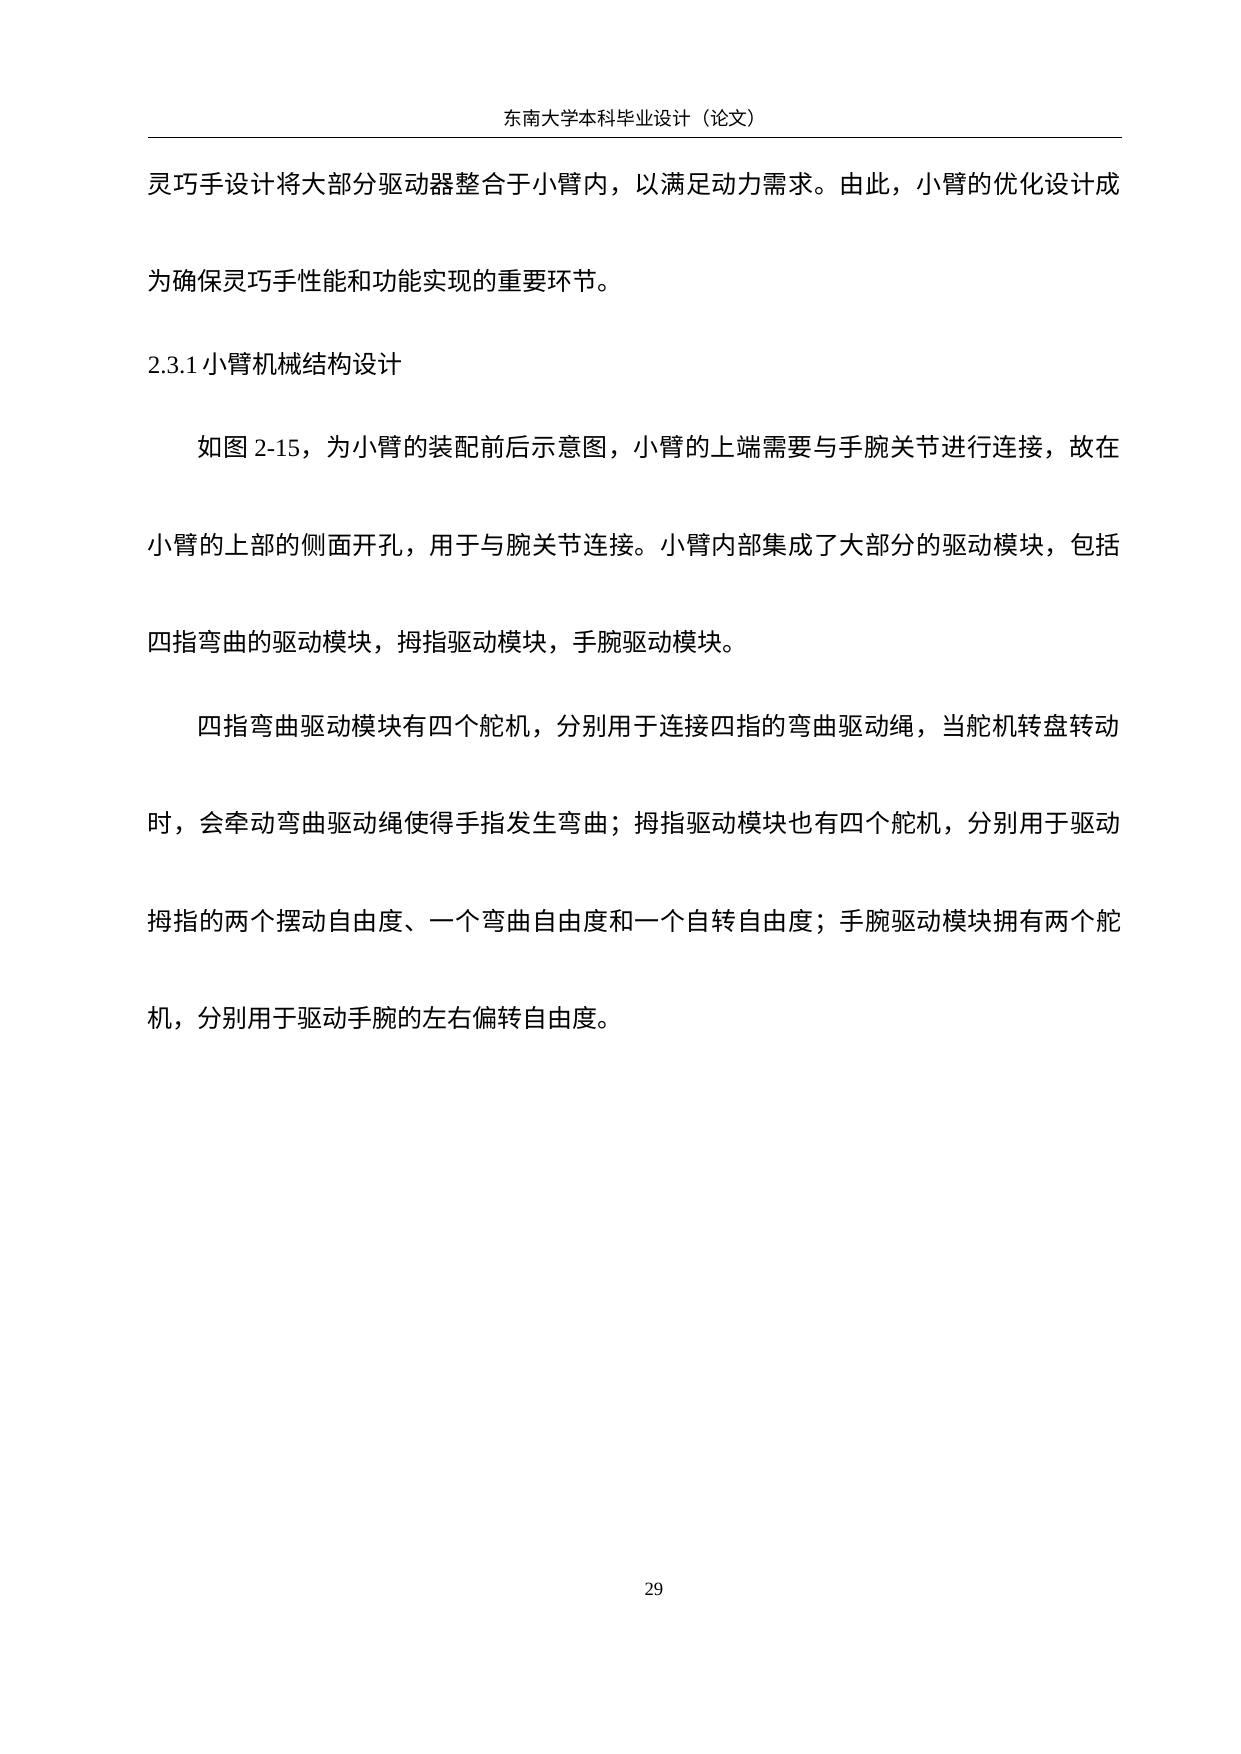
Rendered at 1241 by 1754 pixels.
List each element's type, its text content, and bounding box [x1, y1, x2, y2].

text 如图2-15，为小臂的装配前后示意图，小臂的上端需要与手腕关节进行连接，故在小臂的上部的侧面开孔，用于与腕关节连接。小臂内部集成了大部分的驱动模块，包括四指弯曲的驱动模块，拇指驱动模块，手腕驱动模块。 [148, 413, 1122, 673]
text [148, 150, 1122, 312]
text 四指弯曲驱动模块有四个舵机，分别用于连接四指的弯曲驱动绳，当舵机转盘转动时，会牵动弯曲驱动绳使得手指发生弯曲；拇指驱动模块也有四个舵机，分别用于驱动拇指的两个摆动自由度、一个弯曲自由度和一个自转自由度；手腕驱动模块拥有两个舵机，分别用于驱动手腕的左右偏转自由度。 [148, 692, 1122, 1049]
text 2.3.1小臂机械结构设计 [148, 330, 1122, 395]
